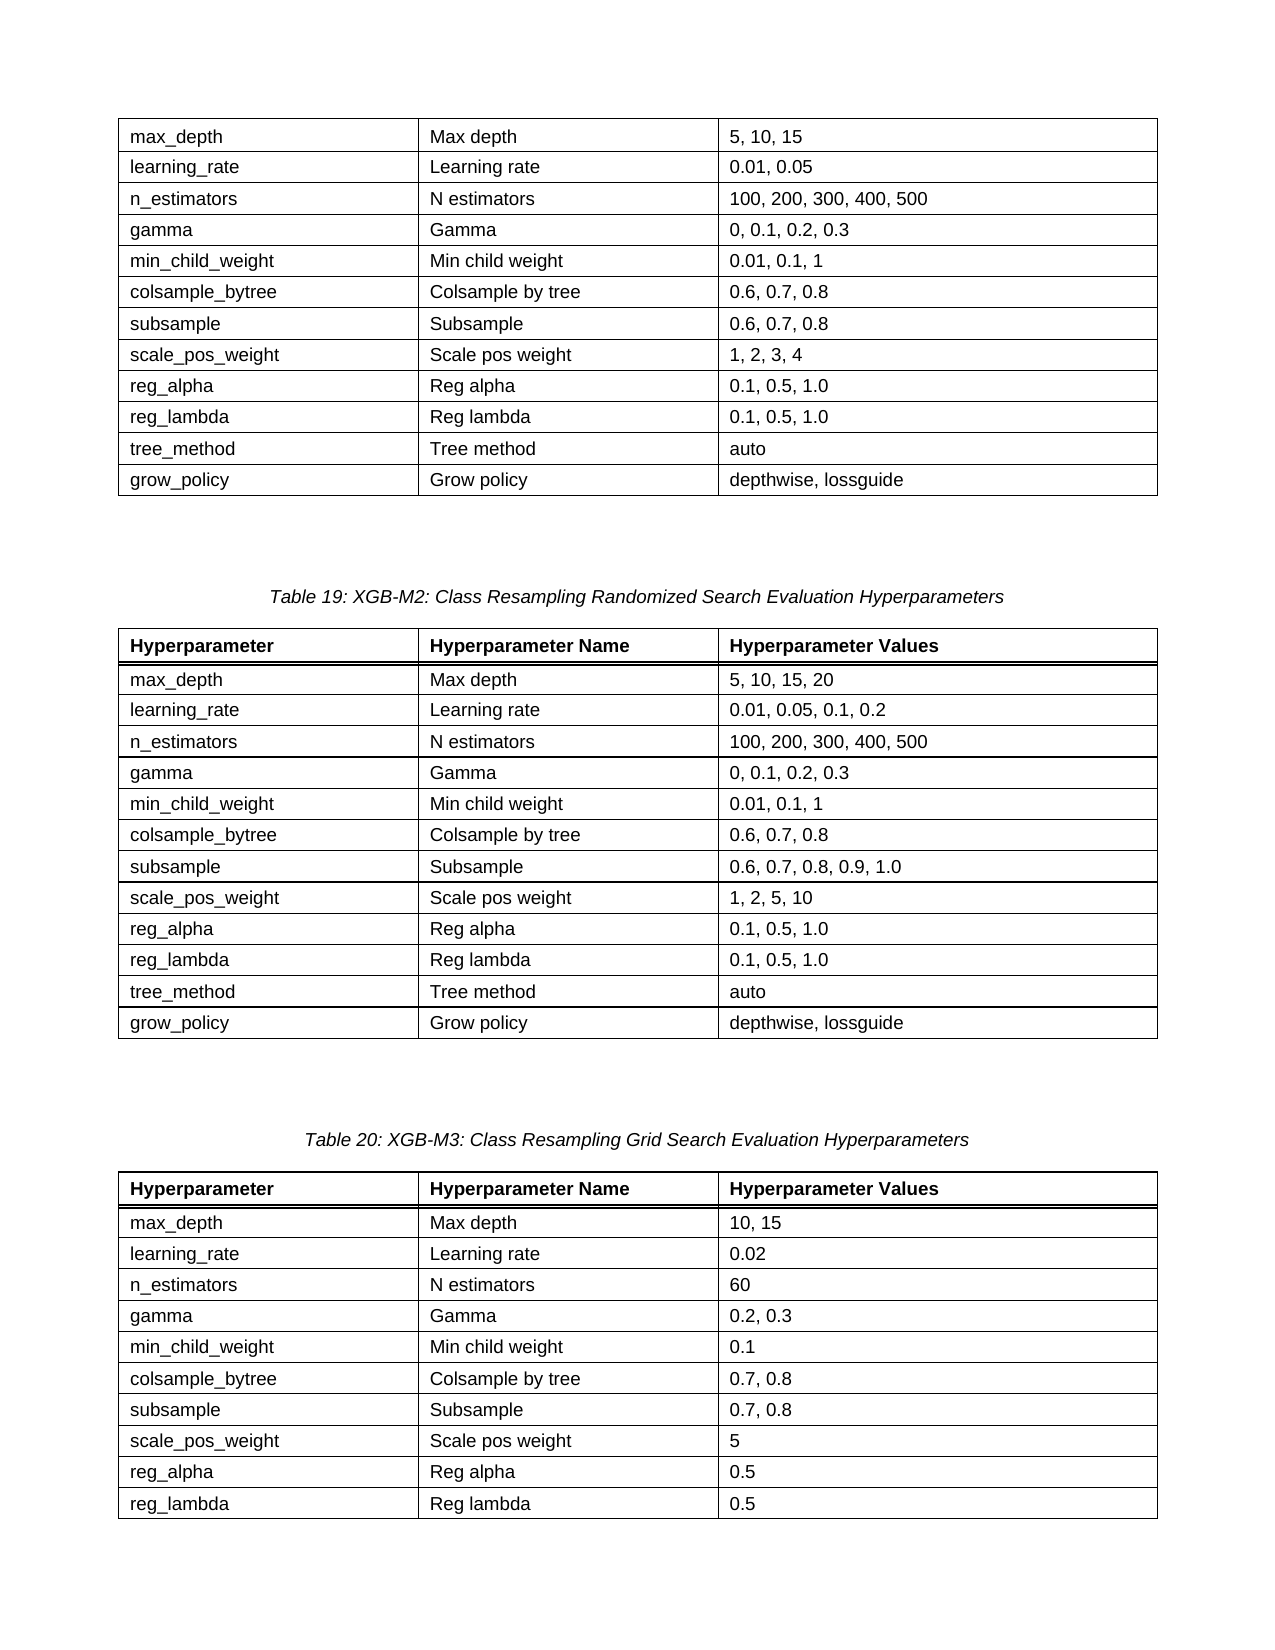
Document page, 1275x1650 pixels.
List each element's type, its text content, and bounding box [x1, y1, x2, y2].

table_cell n_estimators [119, 183, 418, 213]
table_cell 0.1, 0.5, 1.0 [719, 945, 1157, 975]
table_cell 0, 0.1, 0.2, 0.3 [719, 215, 1157, 245]
table_header Hyperparameter Name [419, 629, 718, 661]
table_cell Min child weight [419, 1332, 718, 1362]
table_cell n_estimators [119, 726, 418, 756]
table_cell 5, 10, 15, 20 [719, 666, 1157, 694]
table_cell Max depth [419, 119, 718, 151]
table_cell Tree method [419, 976, 718, 1006]
table_cell reg_lambda [119, 945, 418, 975]
table_cell colsample_bytree [119, 1363, 418, 1393]
table_cell reg_alpha [119, 371, 418, 401]
table_cell 5 [719, 1426, 1157, 1456]
table_cell Scale pos weight [419, 883, 718, 913]
table_cell N estimators [419, 726, 718, 756]
table_cell max_depth [119, 119, 418, 151]
table_cell Learning rate [419, 1238, 718, 1268]
table_cell auto [719, 433, 1157, 463]
table_cell Grow policy [419, 1008, 718, 1038]
table_cell subsample [119, 851, 418, 881]
table_cell reg_lambda [119, 402, 418, 432]
table_cell Colsample by tree [419, 277, 718, 307]
table_cell Max depth [419, 1209, 718, 1237]
table_header Hyperparameter Values [719, 629, 1157, 661]
table_cell 0.7, 0.8 [719, 1394, 1157, 1424]
table_cell 60 [719, 1269, 1157, 1299]
table_cell tree_method [119, 976, 418, 1006]
table_cell scale_pos_weight [119, 340, 418, 370]
table_cell Max depth [419, 666, 718, 694]
table_cell min_child_weight [119, 789, 418, 819]
table_cell 0.01, 0.1, 1 [719, 789, 1157, 819]
table_header Hyperparameter Name [419, 1173, 718, 1204]
table_cell 0.7, 0.8 [719, 1363, 1157, 1393]
table_cell Colsample by tree [419, 1363, 718, 1393]
table_cell 0.6, 0.7, 0.8, 0.9, 1.0 [719, 851, 1157, 881]
table_cell Subsample [419, 308, 718, 338]
table_cell learning_rate [119, 1238, 418, 1268]
table_cell max_depth [119, 666, 418, 694]
table_cell auto [719, 976, 1157, 1006]
table_cell subsample [119, 308, 418, 338]
table_cell gamma [119, 215, 418, 245]
table_cell 100, 200, 300, 400, 500 [719, 183, 1157, 213]
table_cell 5, 10, 15 [719, 119, 1157, 151]
table_cell Reg alpha [419, 914, 718, 944]
table_cell 0.1, 0.5, 1.0 [719, 914, 1157, 944]
table_header Hyperparameter Values [719, 1173, 1157, 1204]
table_cell max_depth [119, 1209, 418, 1237]
table_cell subsample [119, 1394, 418, 1424]
table_cell Scale pos weight [419, 340, 718, 370]
table_cell learning_rate [119, 695, 418, 725]
table_cell Reg lambda [419, 945, 718, 975]
table_cell Scale pos weight [419, 1426, 718, 1456]
table_cell 0.2, 0.3 [719, 1301, 1157, 1331]
table_cell Reg lambda [419, 1488, 718, 1518]
table_cell reg_alpha [119, 1457, 418, 1487]
table_cell 0.1, 0.5, 1.0 [719, 402, 1157, 432]
table_cell Tree method [419, 433, 718, 463]
table_cell 0.1 [719, 1332, 1157, 1362]
table_cell 0.5 [719, 1457, 1157, 1487]
table_cell Reg alpha [419, 371, 718, 401]
table_cell 0, 0.1, 0.2, 0.3 [719, 758, 1157, 788]
table_cell 0.1, 0.5, 1.0 [719, 371, 1157, 401]
table_cell n_estimators [119, 1269, 418, 1299]
table_cell 0.6, 0.7, 0.8 [719, 820, 1157, 850]
table_cell 1, 2, 3, 4 [719, 340, 1157, 370]
table_cell depthwise, lossguide [719, 465, 1157, 495]
table_cell grow_policy [119, 465, 418, 495]
table_cell 0.01, 0.1, 1 [719, 246, 1157, 276]
table_cell Gamma [419, 758, 718, 788]
table_cell 10, 15 [719, 1209, 1157, 1237]
table_cell Min child weight [419, 246, 718, 276]
table_header Hyperparameter [119, 1173, 418, 1204]
table_cell Gamma [419, 215, 718, 245]
table_cell 0.02 [719, 1238, 1157, 1268]
table_cell 100, 200, 300, 400, 500 [719, 726, 1157, 756]
table_cell 0.6, 0.7, 0.8 [719, 277, 1157, 307]
table_cell Reg lambda [419, 402, 718, 432]
table_cell Learning rate [419, 152, 718, 182]
table_cell colsample_bytree [119, 277, 418, 307]
table_cell Learning rate [419, 695, 718, 725]
table_cell depthwise, lossguide [719, 1008, 1157, 1038]
table_header Hyperparameter [119, 629, 418, 661]
table_cell N estimators [419, 183, 718, 213]
table_cell gamma [119, 758, 418, 788]
table_cell gamma [119, 1301, 418, 1331]
table_cell Colsample by tree [419, 820, 718, 850]
table_cell 0.6, 0.7, 0.8 [719, 308, 1157, 338]
table_cell colsample_bytree [119, 820, 418, 850]
table_cell Reg alpha [419, 1457, 718, 1487]
table_cell 1, 2, 5, 10 [719, 883, 1157, 913]
table_cell Gamma [419, 1301, 718, 1331]
table_cell 0.01, 0.05 [719, 152, 1157, 182]
table_cell Subsample [419, 851, 718, 881]
table_cell Min child weight [419, 789, 718, 819]
table_cell reg_alpha [119, 914, 418, 944]
table_cell grow_policy [119, 1008, 418, 1038]
table_cell Subsample [419, 1394, 718, 1424]
table_cell min_child_weight [119, 246, 418, 276]
table_cell reg_lambda [119, 1488, 418, 1518]
table_cell scale_pos_weight [119, 1426, 418, 1456]
table_cell scale_pos_weight [119, 883, 418, 913]
table_cell min_child_weight [119, 1332, 418, 1362]
table_cell 0.5 [719, 1488, 1157, 1518]
table_cell tree_method [119, 433, 418, 463]
table_cell Grow policy [419, 465, 718, 495]
table_cell 0.01, 0.05, 0.1, 0.2 [719, 695, 1157, 725]
table_cell N estimators [419, 1269, 718, 1299]
table_cell learning_rate [119, 152, 418, 182]
